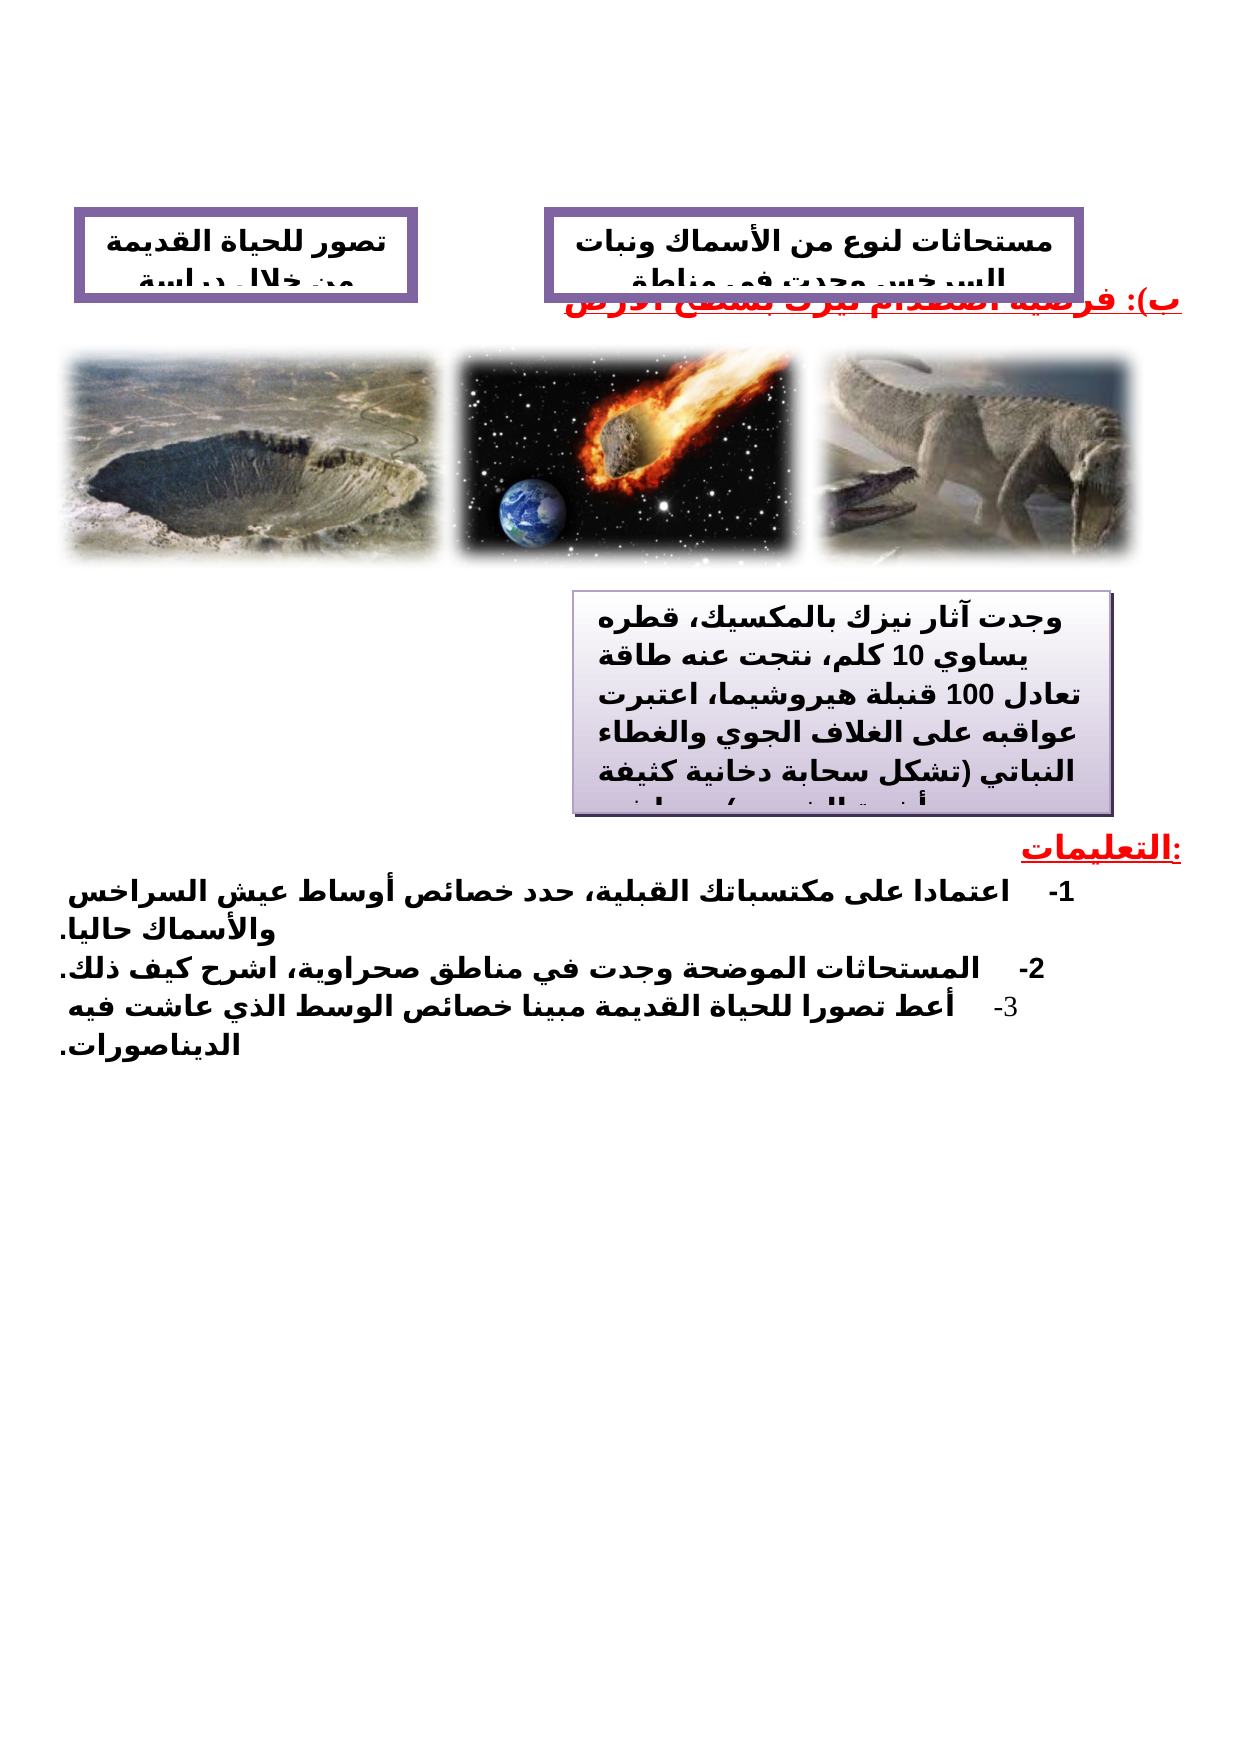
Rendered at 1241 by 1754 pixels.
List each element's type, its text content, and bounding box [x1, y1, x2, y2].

list اعتمادا على مكتسباتك القبلية، حدد خصائص أوساط عيش السراخس والأسماك حاليا. [59, 874, 1144, 946]
text ب): فرضية اصطدام نيزك بسطح الأرض [59, 279, 581, 318]
list المستحاثات الموضحة وجدت في مناطق صحراوية، اشرح كيف ذلك. [59, 951, 1122, 984]
list أعط تصورا للحياة القديمة مبينا خصائص الوسط الذي عاشت فيه الديناصورات. [59, 989, 1122, 1061]
text التعليمات: [59, 827, 1181, 868]
picture [84, 372, 423, 542]
picture [839, 372, 1116, 541]
picture [473, 372, 780, 541]
text ب): فرضية اصطدام نيزك بسطح الأرض [1084, 279, 1181, 313]
